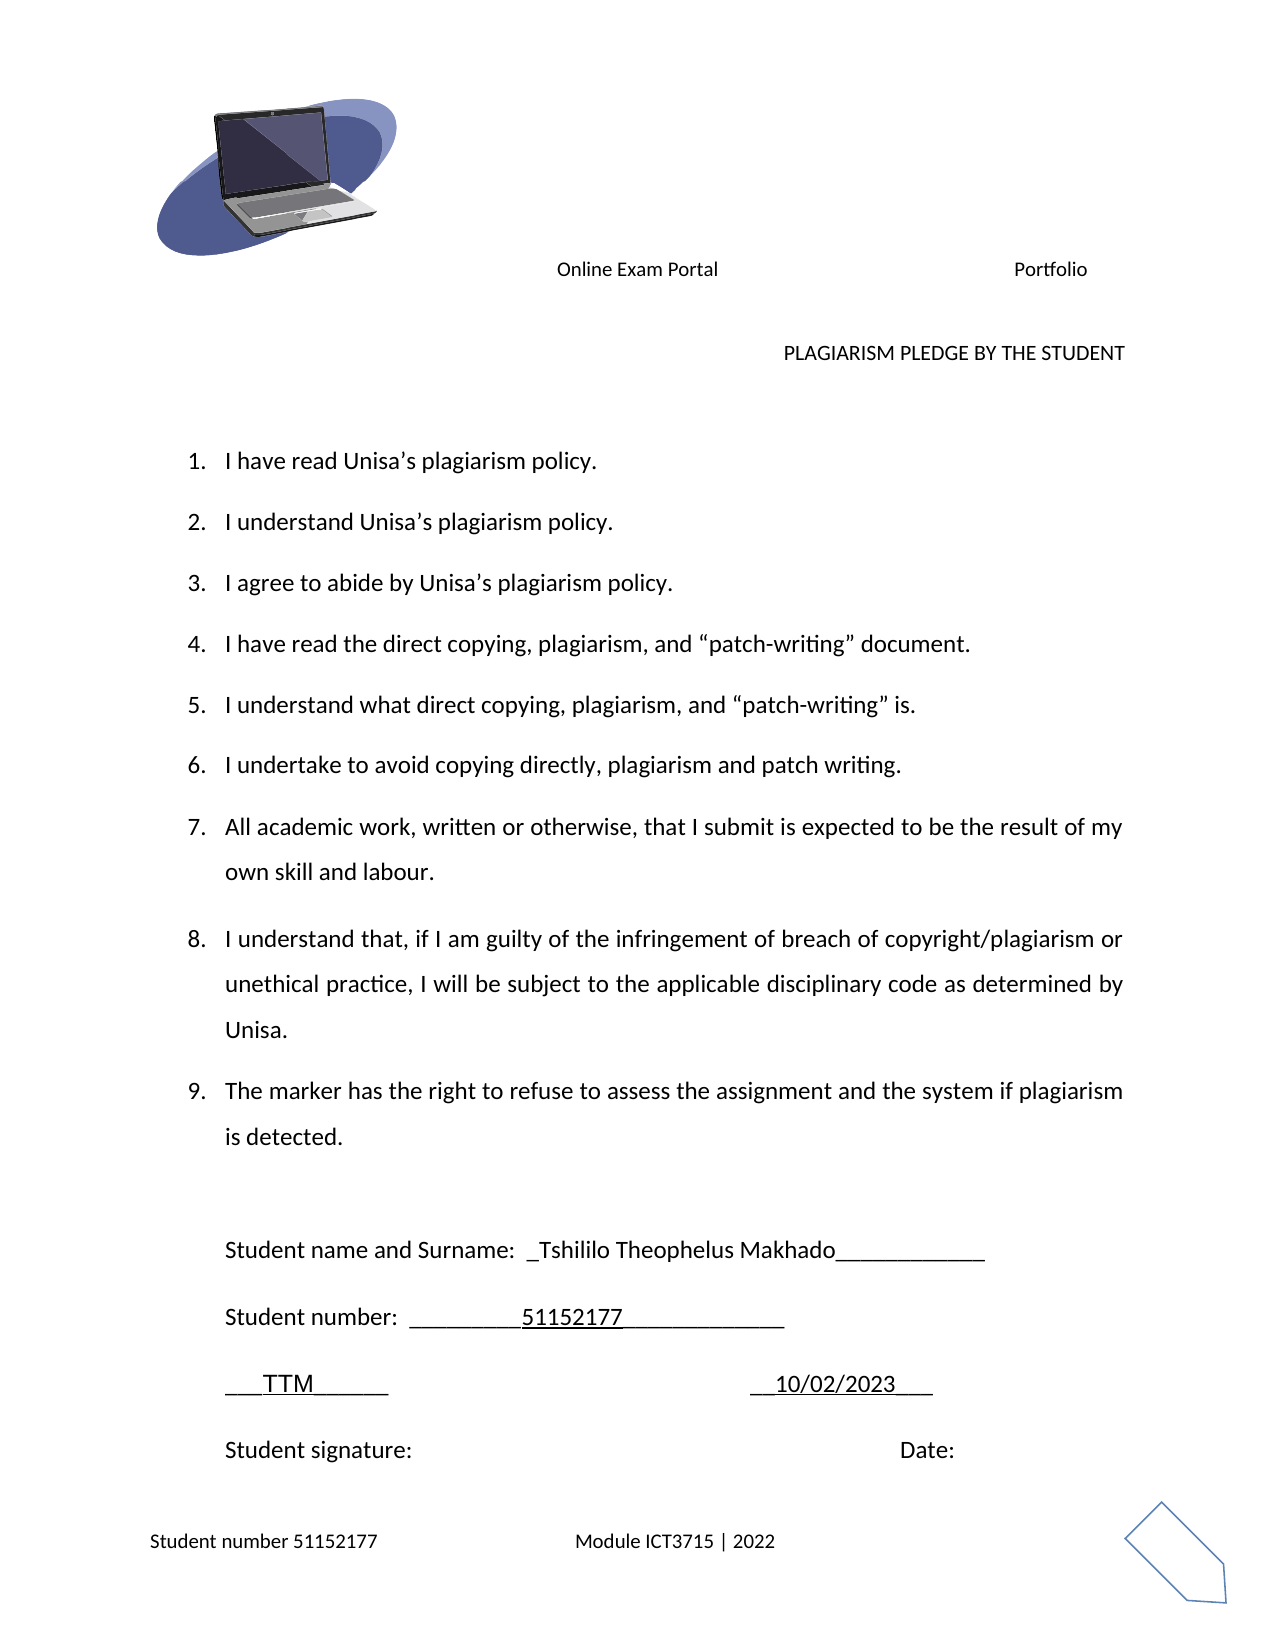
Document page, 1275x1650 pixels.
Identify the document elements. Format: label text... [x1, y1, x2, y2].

list All academic work, written or otherwise, that I submit is expected to be the result of my own skill and labour. [187, 811, 1125, 887]
text Student name and Surname: _Tshililo Theophelus Makhado____________ [225, 1234, 1125, 1265]
list I undertake to avoid copying directly, plagiarism and patch writing. [187, 750, 1125, 780]
text Student signature: Date: [225, 1434, 1125, 1465]
list I have read the direct copying, plagiarism, and “patch-writing” document. [187, 628, 1125, 658]
list I understand Unisa’s plagiarism policy. [187, 506, 1125, 536]
text ___TTM______ __10/02/2023___ [225, 1368, 1125, 1398]
text Student number: _________51152177_____________ [225, 1301, 1125, 1332]
list The marker has the right to refuse to assess the assignment and the system if plagiarism is detected. [187, 1075, 1125, 1151]
list I understand that, if I am guilty of the infringement of breach of copyright/plagiarism or unethical practice, I will be subject to the applicable disciplinary code as determined by Unisa. [187, 923, 1125, 1045]
list I agree to abide by Unisa’s plagiarism policy. [187, 567, 1125, 597]
list I understand what direct copying, plagiarism, and “patch-writing” is. [187, 689, 1125, 719]
text PLAGIARISM PLEDGE BY THE STUDENT [150, 339, 1125, 366]
list I have read Unisa’s plagiarism policy. [187, 445, 1125, 476]
